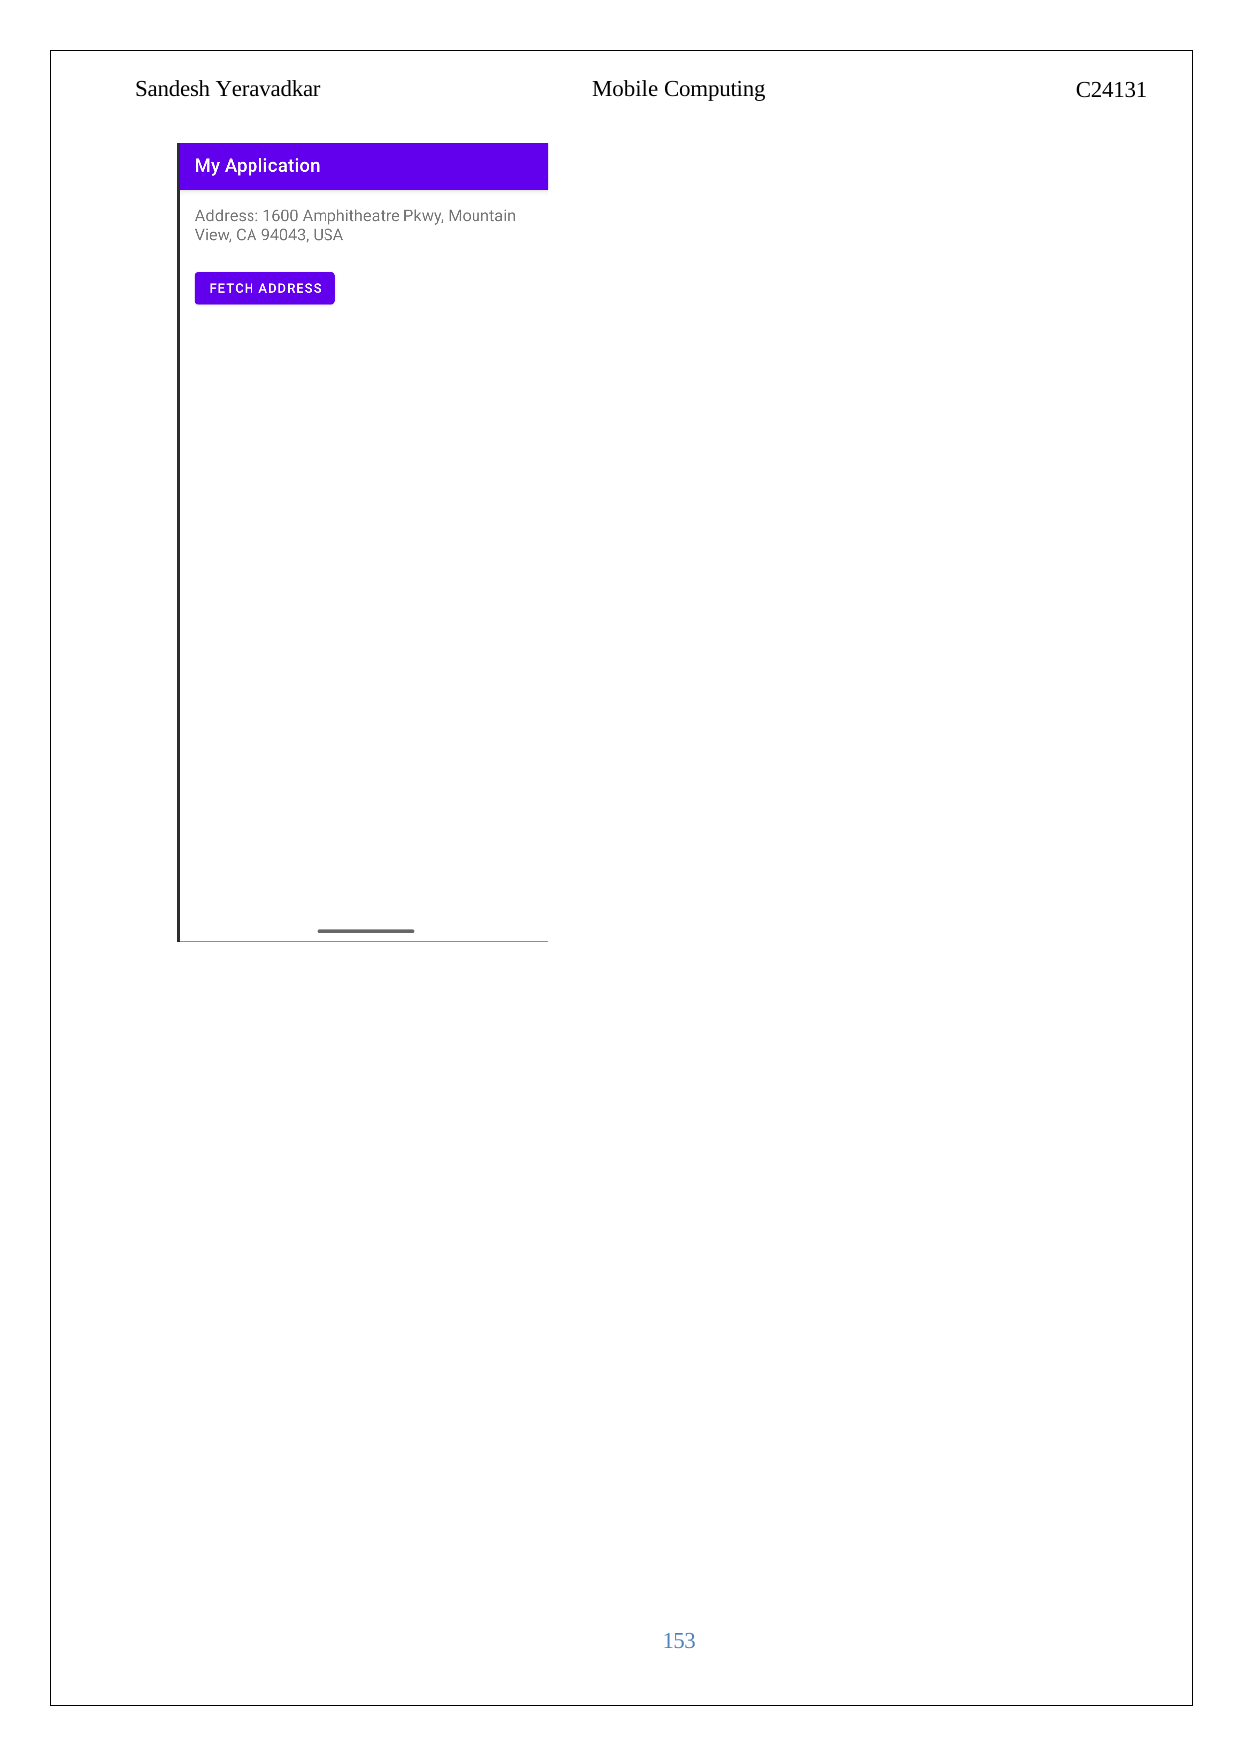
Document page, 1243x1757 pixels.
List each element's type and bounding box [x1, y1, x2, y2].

picture [177, 143, 549, 942]
